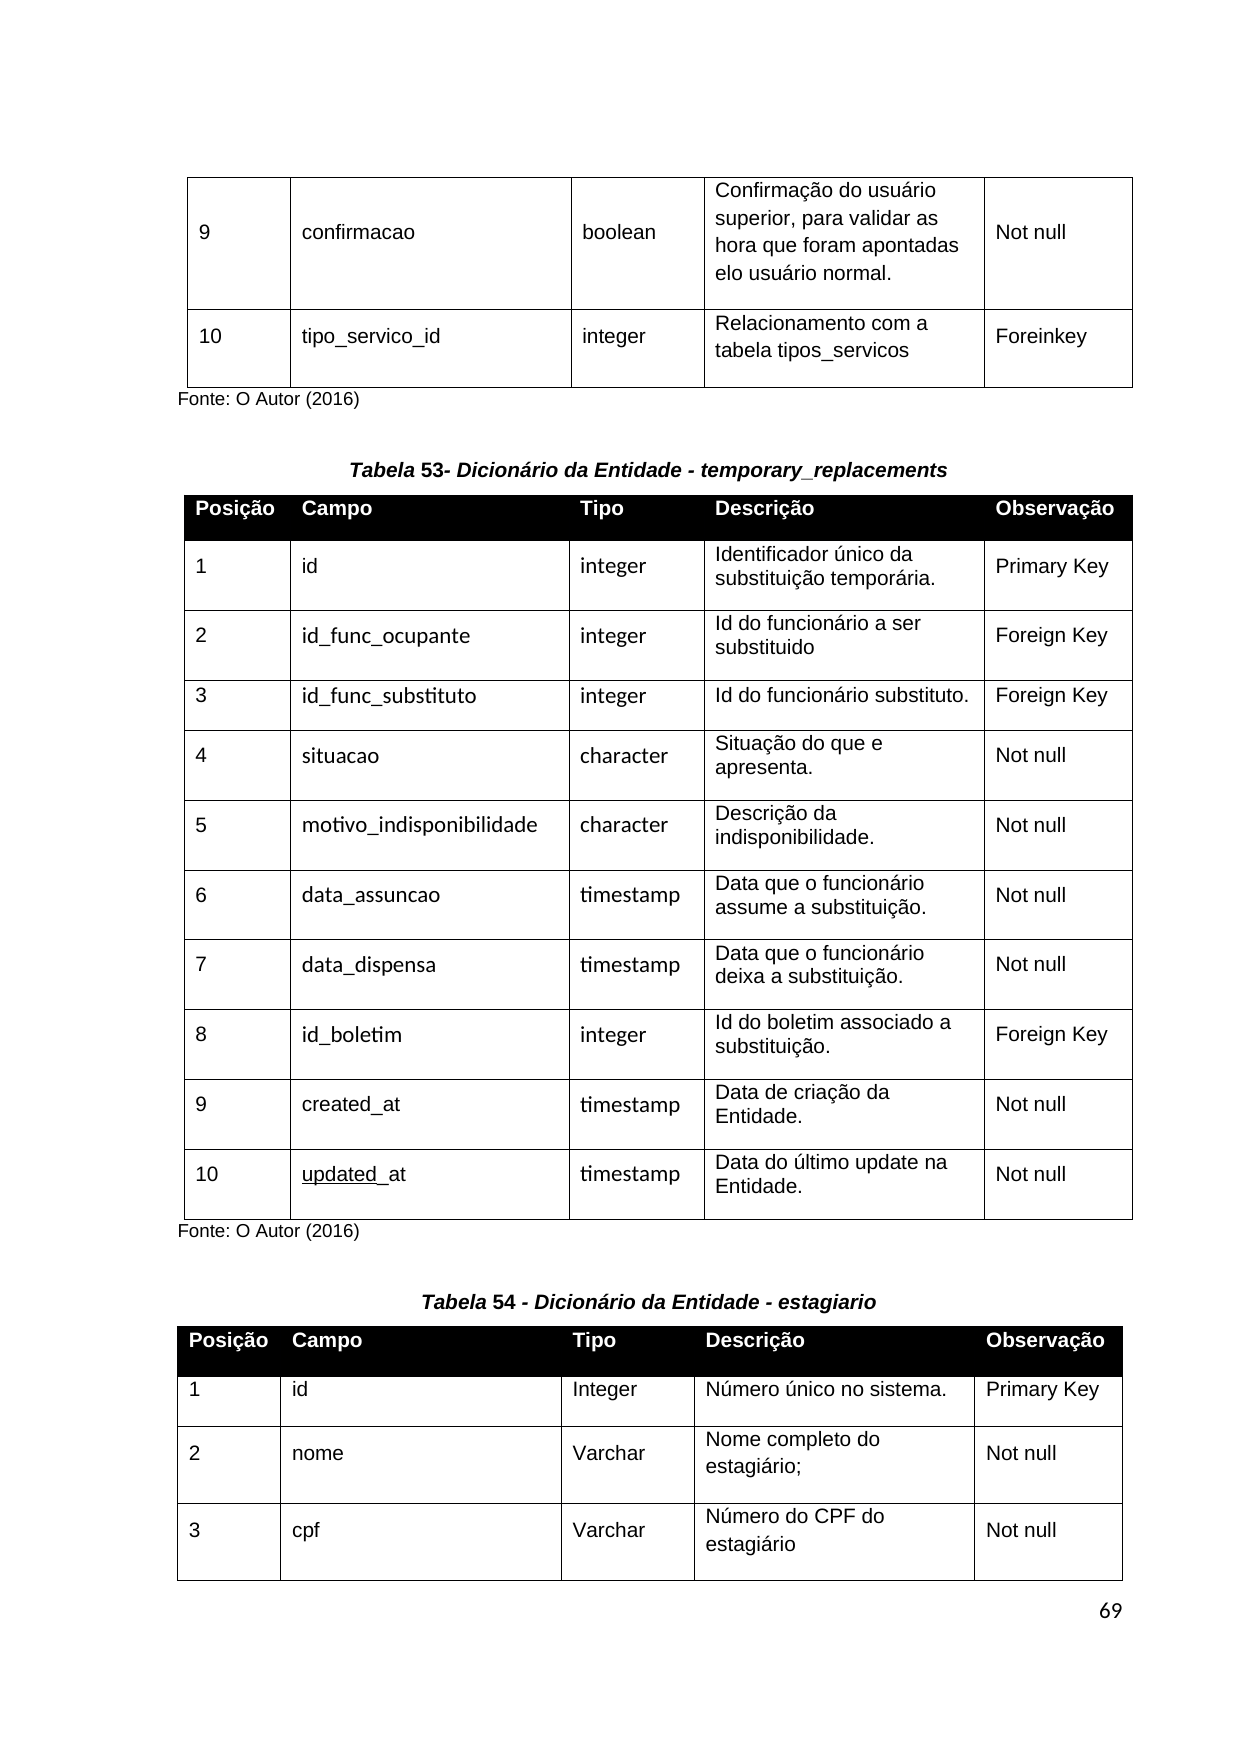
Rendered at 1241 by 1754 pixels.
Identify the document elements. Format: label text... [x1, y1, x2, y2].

text Fonte: O Autor (2016) [177, 1219, 1157, 1241]
table_cell Data de criação da Entidade. [705, 1080, 984, 1149]
table_cell Foreign Key [985, 611, 1132, 680]
table_header Campo [281, 1328, 561, 1376]
table_cell timestamp [570, 871, 704, 939]
table_cell Foreign Key [985, 681, 1132, 730]
table_cell Situação do que e apresenta. [705, 731, 984, 800]
table_cell Confirmação do usuário superior, para validar as hora que foram apontadas elo usuário normal. [705, 178, 984, 309]
table_cell 2 [178, 1427, 280, 1503]
table_cell data_dispensa [291, 940, 569, 1009]
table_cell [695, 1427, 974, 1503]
table_cell tipo_servico_id [291, 310, 571, 387]
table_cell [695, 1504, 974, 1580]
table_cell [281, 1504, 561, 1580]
table_cell Not null [985, 871, 1132, 939]
table_cell Número único no sistema. [695, 1377, 974, 1426]
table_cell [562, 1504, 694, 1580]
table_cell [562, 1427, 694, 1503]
table_cell Relacionamento com a tabela tipos_servicos [705, 310, 984, 387]
table_cell Primary Key [975, 1377, 1122, 1426]
table_cell 8 [185, 1010, 290, 1079]
table_cell 1 [185, 541, 290, 610]
table_cell timestamp [570, 1080, 704, 1149]
table_cell 3 [185, 681, 290, 730]
table_cell updated_at [291, 1150, 569, 1218]
table_cell data_assuncao [291, 871, 569, 939]
table_cell 9 [185, 1080, 290, 1149]
table_cell 6 [185, 871, 290, 939]
table_cell Not null [985, 940, 1132, 1009]
table_header Tipo [570, 496, 704, 540]
table_cell integer [570, 611, 704, 680]
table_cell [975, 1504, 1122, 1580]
table_cell Not null [985, 731, 1132, 800]
table_cell timestamp [570, 940, 704, 1009]
table_header Descrição [705, 496, 984, 540]
table_cell 10 [185, 1150, 290, 1218]
table_cell 9 [188, 178, 290, 309]
table_cell Foreign Key [985, 1010, 1132, 1079]
table_cell id [291, 541, 569, 610]
table_cell Primary Key [985, 541, 1132, 610]
table_cell id_boletim [291, 1010, 569, 1079]
table_cell id_func_ocupante [291, 611, 569, 680]
table_cell confirmacao [291, 178, 571, 309]
table_cell 7 [185, 940, 290, 1009]
table_cell Id do funcionário substituto. [705, 681, 984, 730]
table_cell Data do último update na Entidade. [705, 1150, 984, 1218]
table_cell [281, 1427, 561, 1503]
table_cell character [570, 801, 704, 869]
table_cell Not null [985, 1150, 1132, 1218]
table_cell integer [570, 681, 704, 730]
table_cell id [281, 1377, 561, 1426]
text Fonte: O Autor (2016) [177, 388, 1157, 409]
table_header Observação [985, 496, 1132, 540]
table_cell Integer [562, 1377, 694, 1426]
text Tabela 54 - Dicionário da Entidade - estagiario [177, 1290, 1122, 1314]
table_header Descrição [695, 1328, 974, 1376]
table_cell situacao [291, 731, 569, 800]
table_header Observação [975, 1328, 1122, 1376]
table_header Posição [178, 1328, 280, 1376]
table_cell Foreinkey [985, 310, 1132, 387]
table_cell 1 [178, 1377, 280, 1426]
table_header Posição [185, 496, 290, 540]
table_cell boolean [572, 178, 704, 309]
table_cell Not null [985, 801, 1132, 869]
table_cell Data que o funcionário deixa a substituição. [705, 940, 984, 1009]
table_cell Not null [985, 178, 1132, 309]
table_header Tipo [562, 1328, 694, 1376]
table_cell integer [572, 310, 704, 387]
text Tabela 53- Dicionário da Entidade - temporary_replacements [177, 458, 1122, 482]
table_cell 4 [185, 731, 290, 800]
table_cell motivo_indisponibilidade [291, 801, 569, 869]
table_header Campo [291, 496, 569, 540]
table_cell timestamp [570, 1150, 704, 1218]
table_cell Not null [985, 1080, 1132, 1149]
table_cell Descrição da indisponibilidade. [705, 801, 984, 869]
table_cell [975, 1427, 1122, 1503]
table_cell 2 [185, 611, 290, 680]
table_cell 10 [188, 310, 290, 387]
table_cell character [570, 731, 704, 800]
table_cell Id do funcionário a ser substituido [705, 611, 984, 680]
table_cell integer [570, 1010, 704, 1079]
table_cell Data que o funcionário assume a substituição. [705, 871, 984, 939]
table_cell integer [570, 541, 704, 610]
table_cell Identificador único da substituição temporária. [705, 541, 984, 610]
table_cell id_func_substituto [291, 681, 569, 730]
table_cell 5 [185, 801, 290, 869]
table_cell created_at [291, 1080, 569, 1149]
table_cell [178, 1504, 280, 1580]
table_cell Id do boletim associado a substituição. [705, 1010, 984, 1079]
